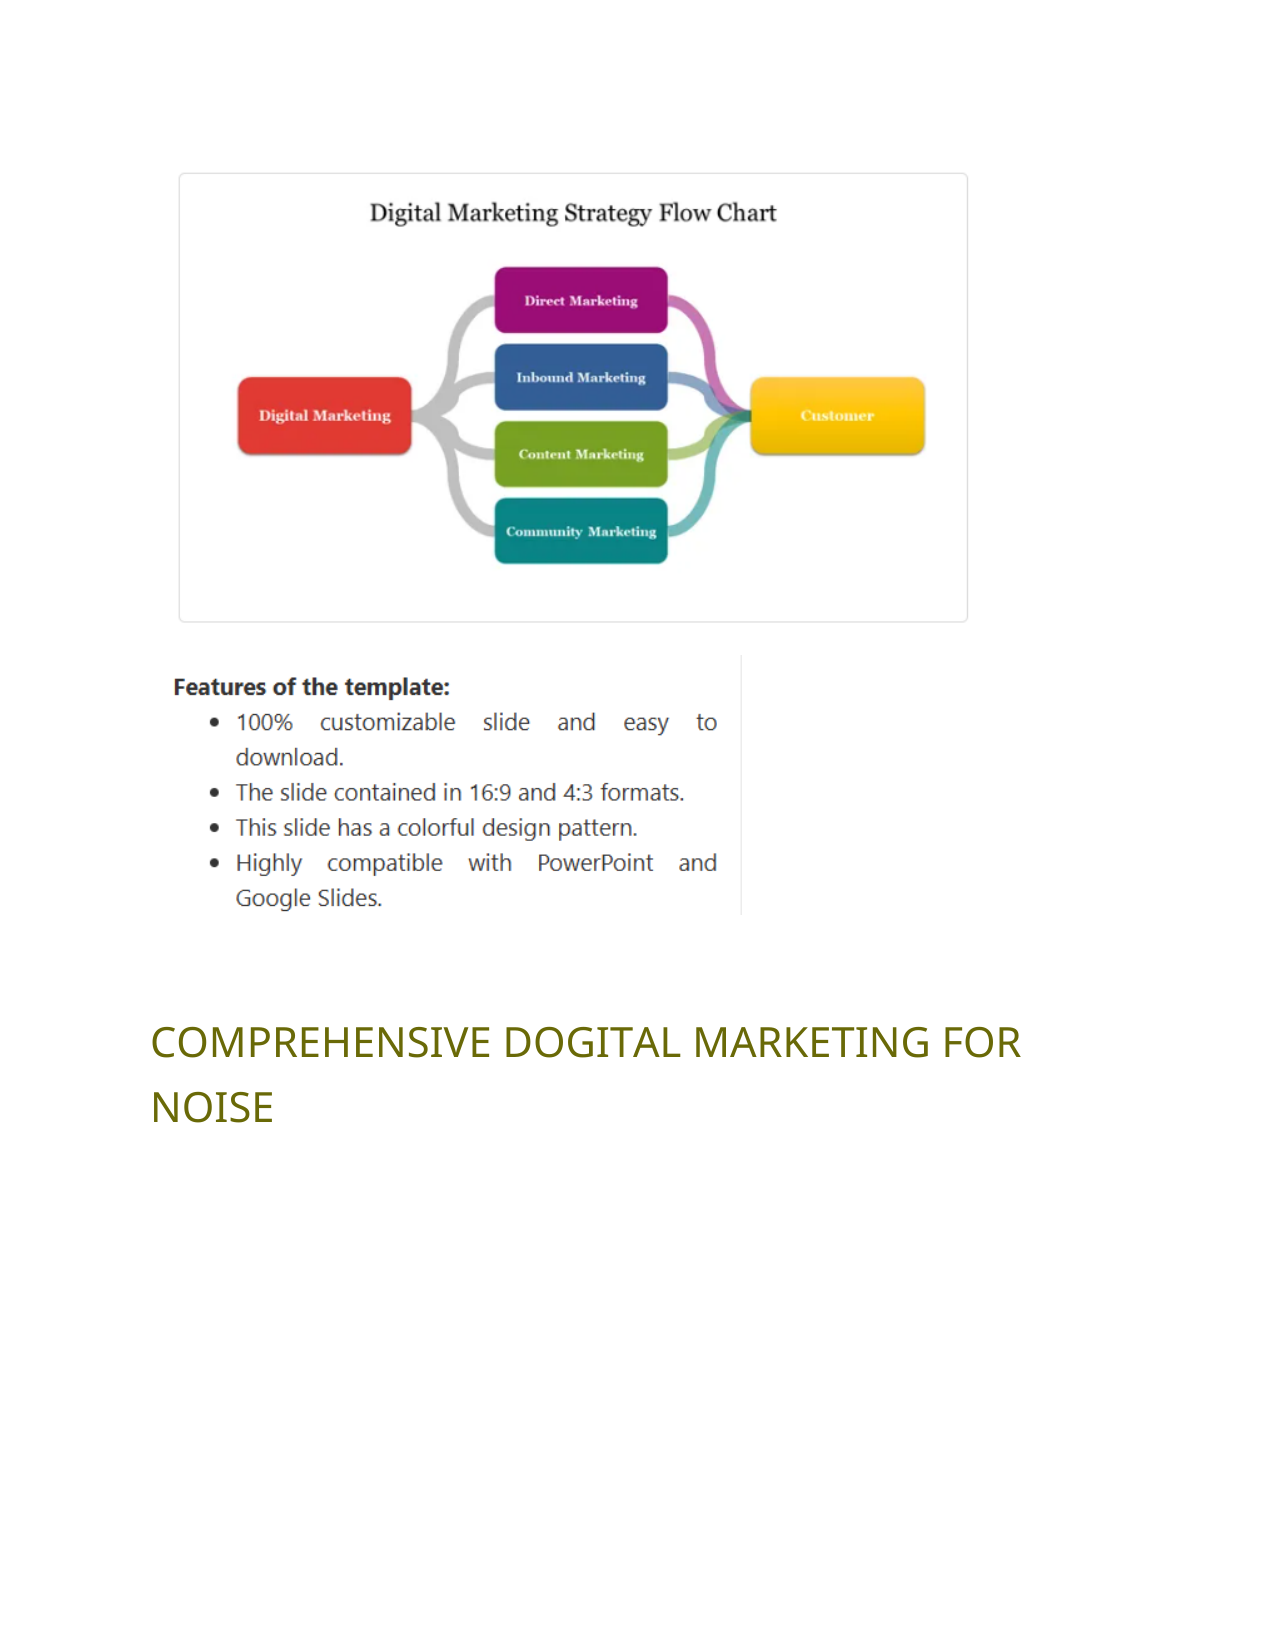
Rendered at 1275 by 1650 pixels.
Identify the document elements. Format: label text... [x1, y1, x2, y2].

picture [150, 150, 997, 634]
picture [150, 655, 747, 915]
subtitle COMPREHENSIVE DOGITAL MARKETING FOR NOISE [150, 1013, 1125, 1135]
